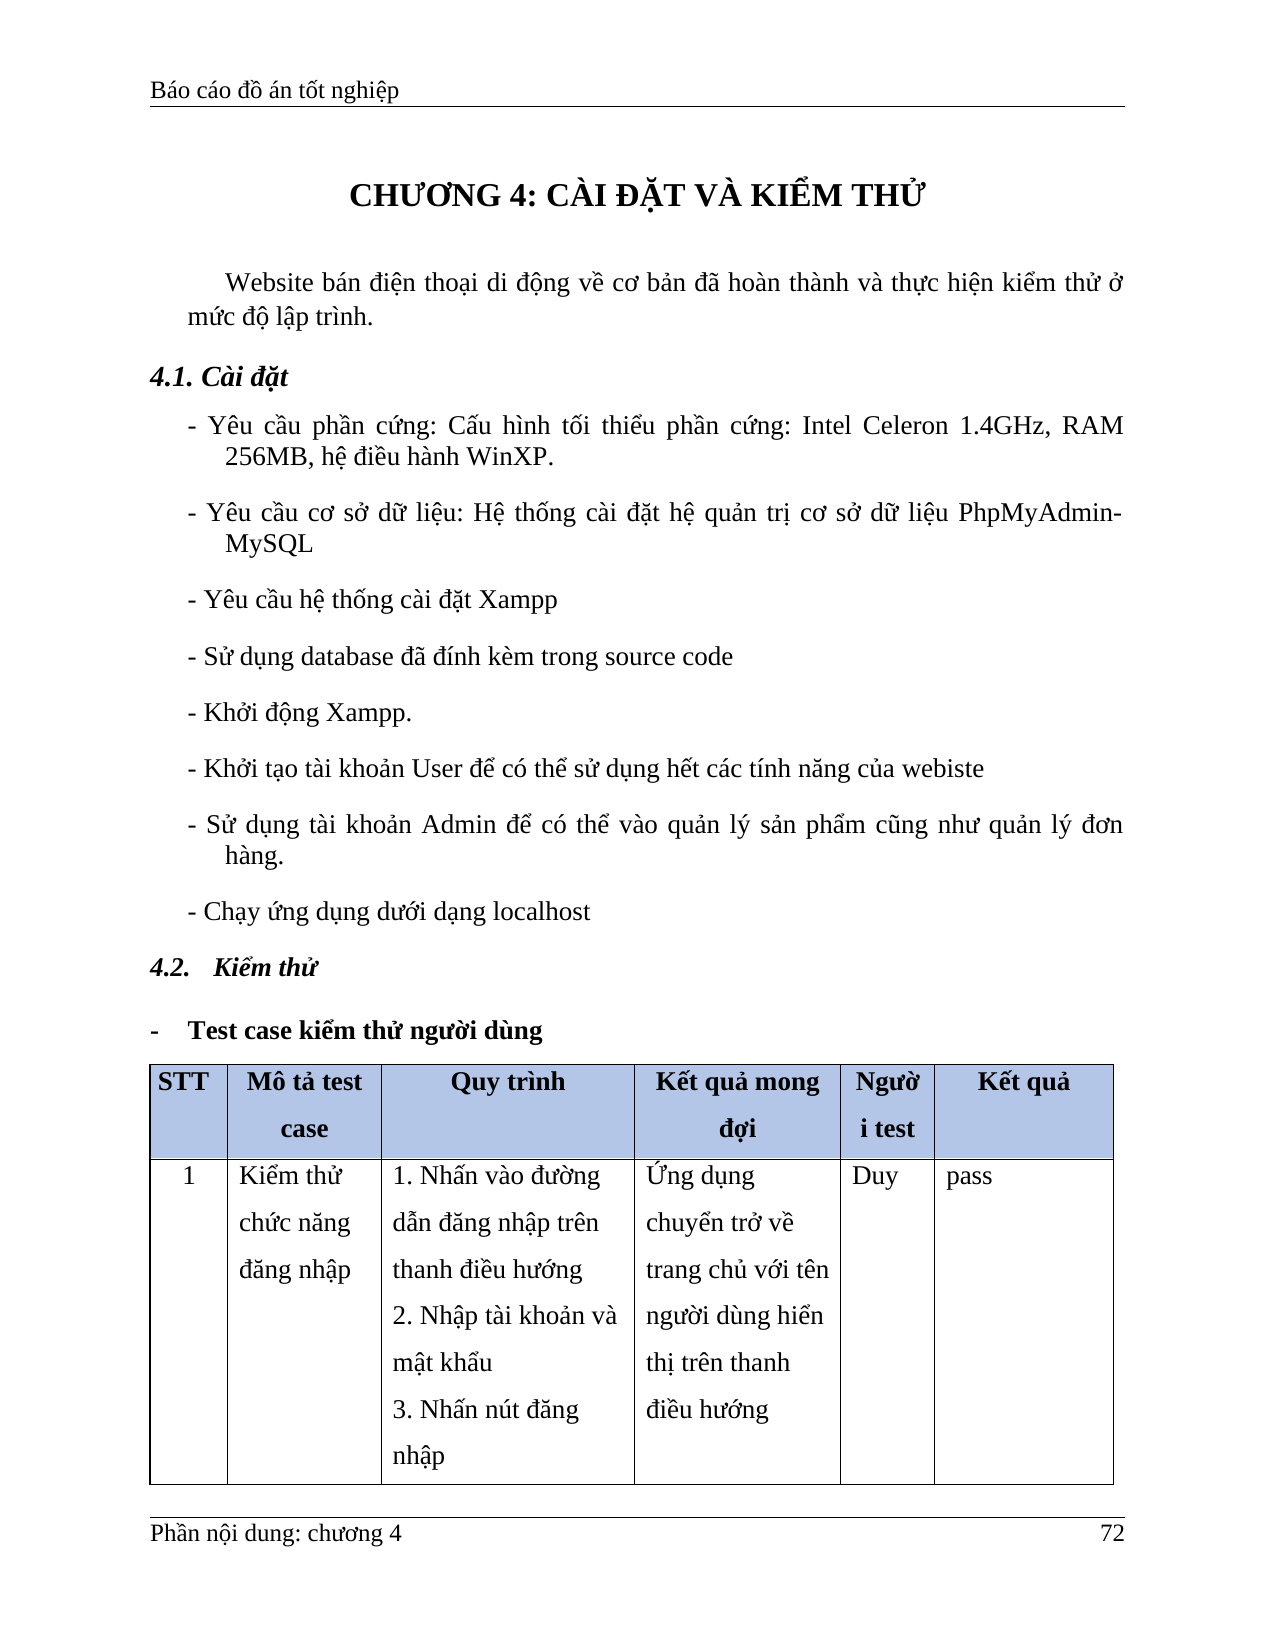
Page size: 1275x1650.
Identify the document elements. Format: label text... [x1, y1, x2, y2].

table_header Mô tả test case [228, 1065, 381, 1158]
text Website bán điện thoại di động về cơ bản đã hoàn thành và thực hiện kiểm thử ở mức độ lập trình. [187, 267, 1125, 331]
table_header Kết quả [935, 1065, 1113, 1158]
table_header Người test [841, 1065, 934, 1158]
text - Chạy ứng dụng dưới dạng localhost [187, 895, 1125, 927]
text - Sử dụng tài khoản Admin để có thể vào quản lý sản phẩm cũng như quản lý đơn hàng. [187, 808, 1125, 870]
table_header STT [151, 1065, 227, 1158]
table_cell pass [935, 1160, 1113, 1484]
text - Khởi tạo tài khoản User để có thể sử dụng hết các tính năng của webiste [187, 752, 1125, 783]
table_header Quy trình [382, 1065, 634, 1158]
table_cell Kiểm thử chức năng đăng nhập [228, 1160, 381, 1484]
text - Khởi động Xampp. [187, 696, 1125, 727]
list Test case kiểm thử người dùng [150, 1014, 1125, 1045]
text - Yêu cầu phần cứng: Cấu hình tối thiểu phần cứng: Intel Celeron 1.4GHz, RAM 256MB, hệ điều hành WinXP. [187, 409, 1125, 471]
text - Sử dụng database đã đính kèm trong source code [187, 640, 1125, 671]
text - Yêu cầu hệ thống cài đặt Xampp [187, 583, 1125, 615]
text - Yêu cầu cơ sở dữ liệu: Hệ thống cài đặt hệ quản trị cơ sở dữ liệu PhpMyAdmin-MySQL [187, 496, 1125, 558]
subtitle 4.1. Cài đặt [150, 359, 1125, 392]
subtitle CHƯƠNG 4: CÀI ĐẶT VÀ KIỂM THỬ [150, 175, 1125, 213]
table_cell Duy [841, 1160, 934, 1484]
table_cell Ứng dụng chuyển trở về trang chủ với tên người dùng hiển thị trên thanh điều hướng [635, 1160, 840, 1484]
table_header Kết quả mong đợi [635, 1065, 840, 1158]
subtitle Kiểm thử [150, 952, 1125, 983]
table_cell 1 [151, 1160, 227, 1484]
table_cell 1. Nhấn vào đường dẫn đăng nhập trên thanh điều hướng 2. Nhập tài khoản và mật khẩu 3. Nhấn nút đăng nhập [382, 1160, 634, 1484]
